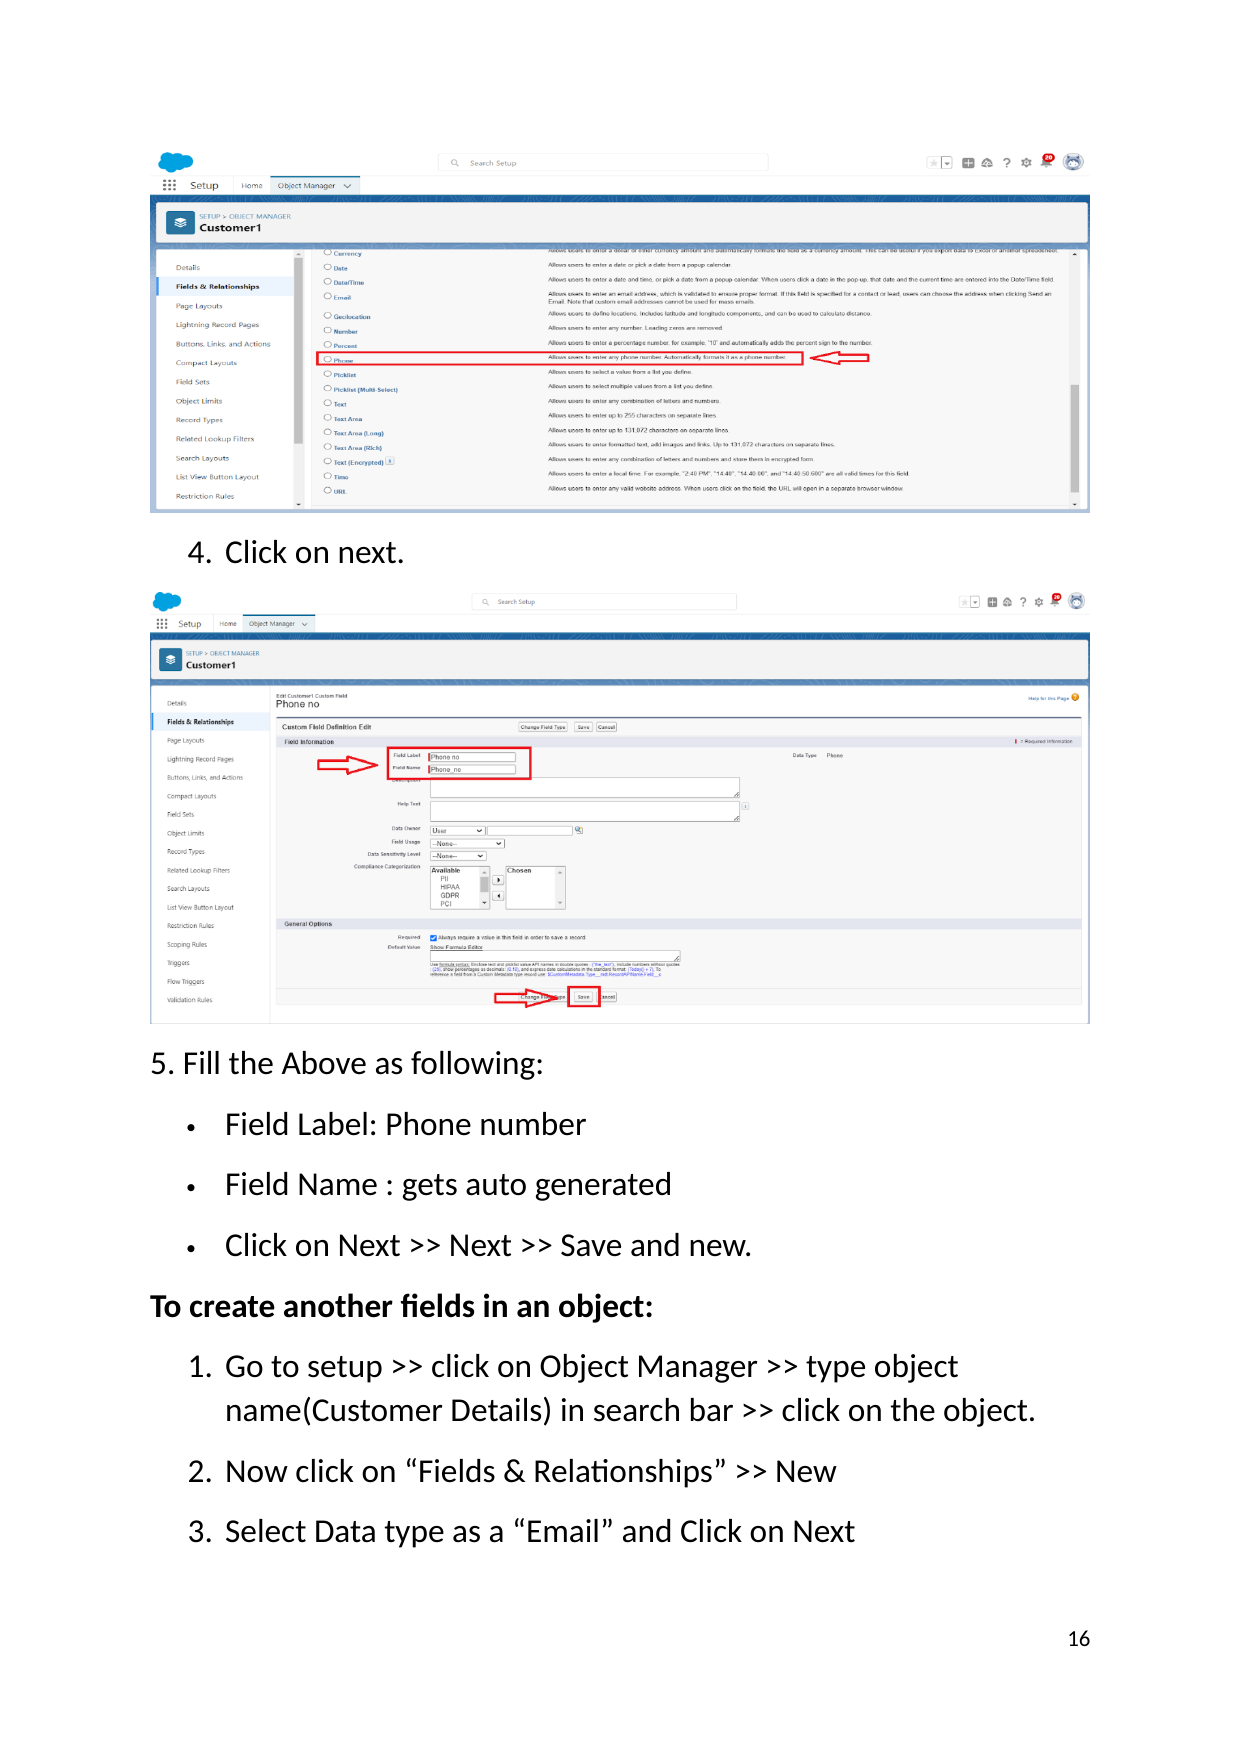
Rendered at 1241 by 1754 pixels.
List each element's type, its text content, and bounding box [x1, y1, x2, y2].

text To create another fields in an object: [150, 1284, 1090, 1325]
list Field Label: Phone number [187, 1103, 1090, 1143]
list Go to setup >> click on Object Manager >> type object name(Customer Details) in search bar >> click on the object. [187, 1345, 1090, 1430]
picture [150, 150, 1090, 513]
list Now click on “Fields & Relationships” >> New [187, 1450, 1090, 1491]
text 5. Fill the Above as following: [150, 1042, 1090, 1083]
list Click on next. [187, 531, 1090, 572]
list Select Data type as a “Email” and Click on Next [187, 1510, 1090, 1551]
list Click on Next >> Next >> Save and new. [187, 1224, 1090, 1265]
list Field Name : gets auto generated [187, 1163, 1090, 1204]
picture [150, 592, 1090, 1024]
